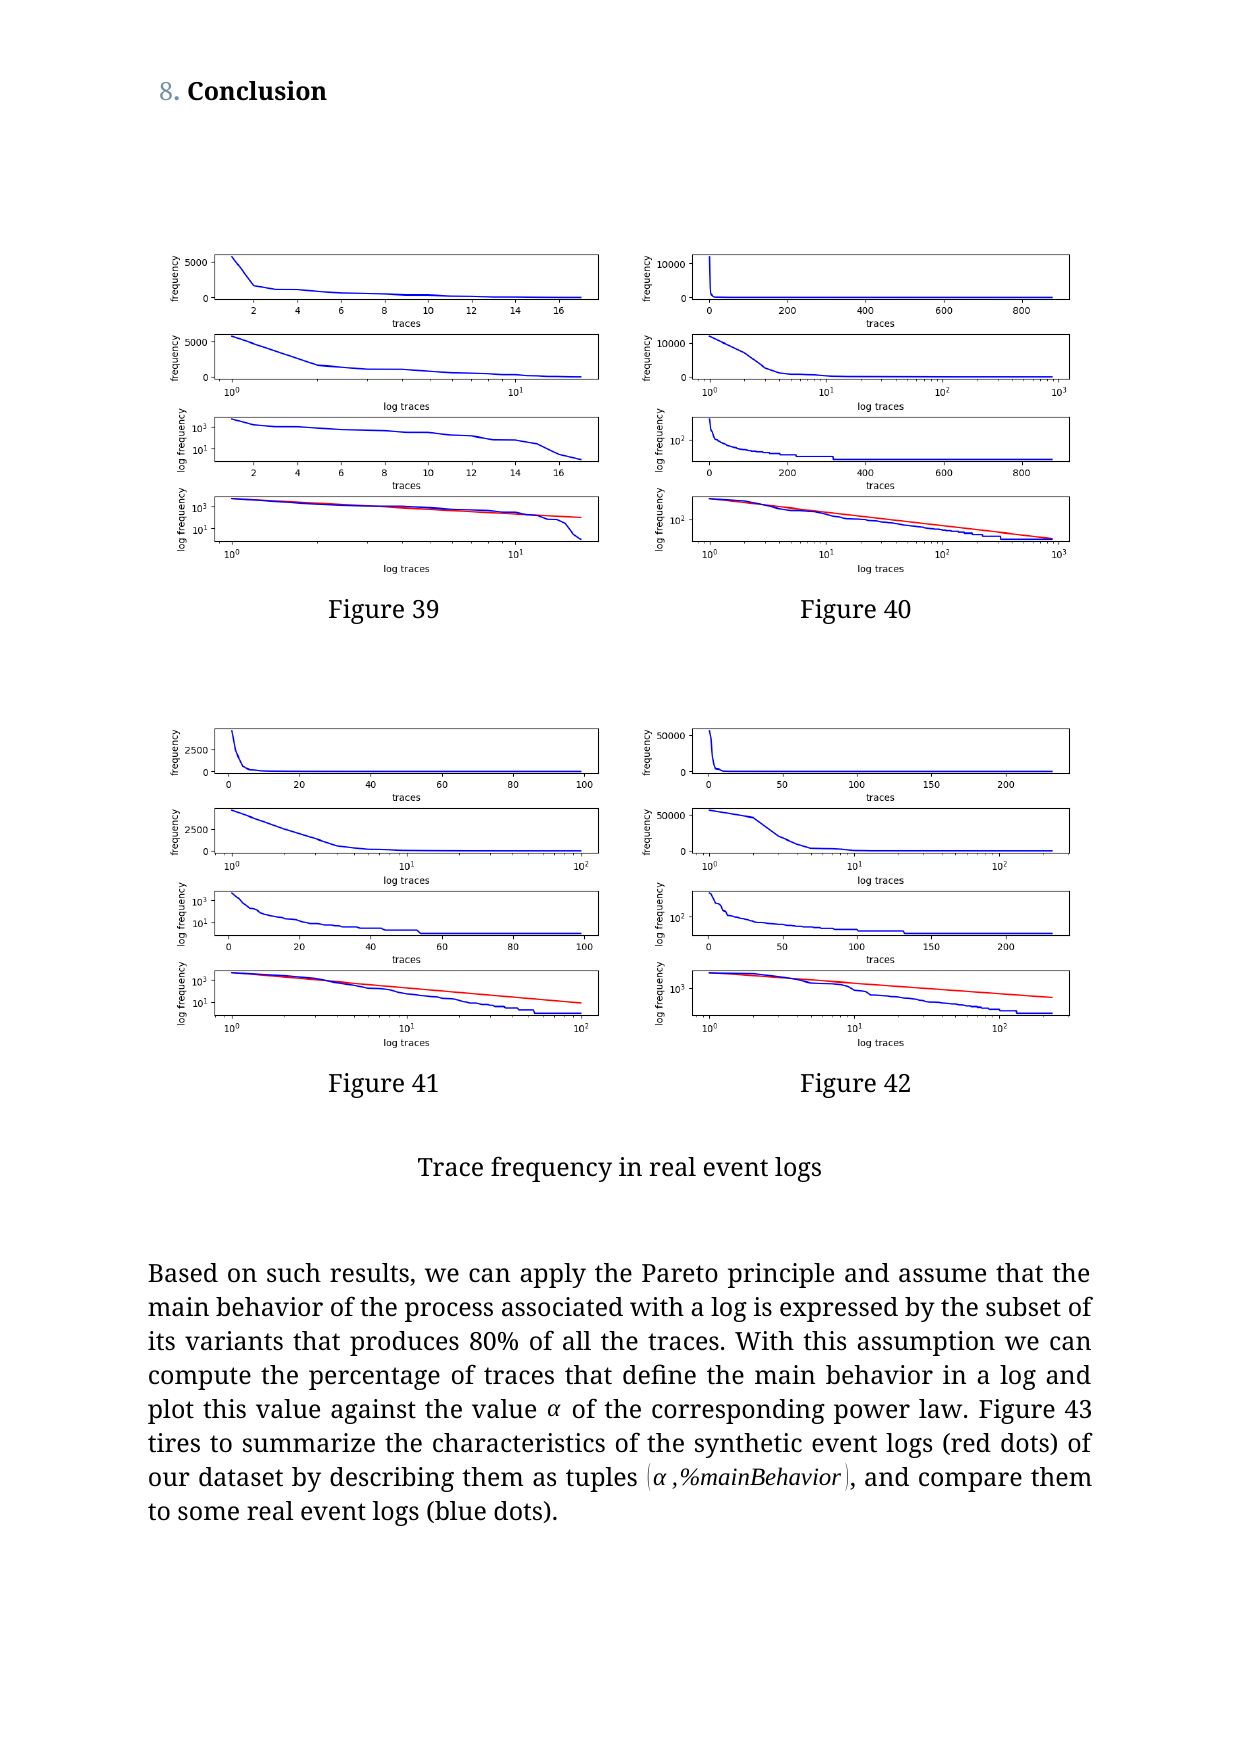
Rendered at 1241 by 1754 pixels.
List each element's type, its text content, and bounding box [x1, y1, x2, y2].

picture [636, 722, 1075, 1054]
picture [164, 722, 603, 1054]
table_header Figure 39 [148, 236, 619, 710]
picture [164, 248, 603, 580]
table_cell Trace frequency in real event logs [148, 1138, 1091, 1196]
text Based on such results, we can apply the Pareto principle and assume that the main behavior of the process associated with a log is expressed by the subset of its variants that produces 80% of all the traces. With this assumption we can compute the percentage of traces that define the main behavior in a log and plot this value against the value of the corresponding power law. Figure 43 tires to summarize the characteristics of the synthetic event logs (red dots) of our dataset by describing them as tuples , and compare them to some real event logs (blue dots). [148, 1256, 1092, 1528]
table_cell Figure 41 [148, 710, 619, 1137]
table_cell Figure 42 [620, 710, 1091, 1137]
picture [636, 248, 1075, 580]
table_header Figure 40 [620, 236, 1091, 710]
